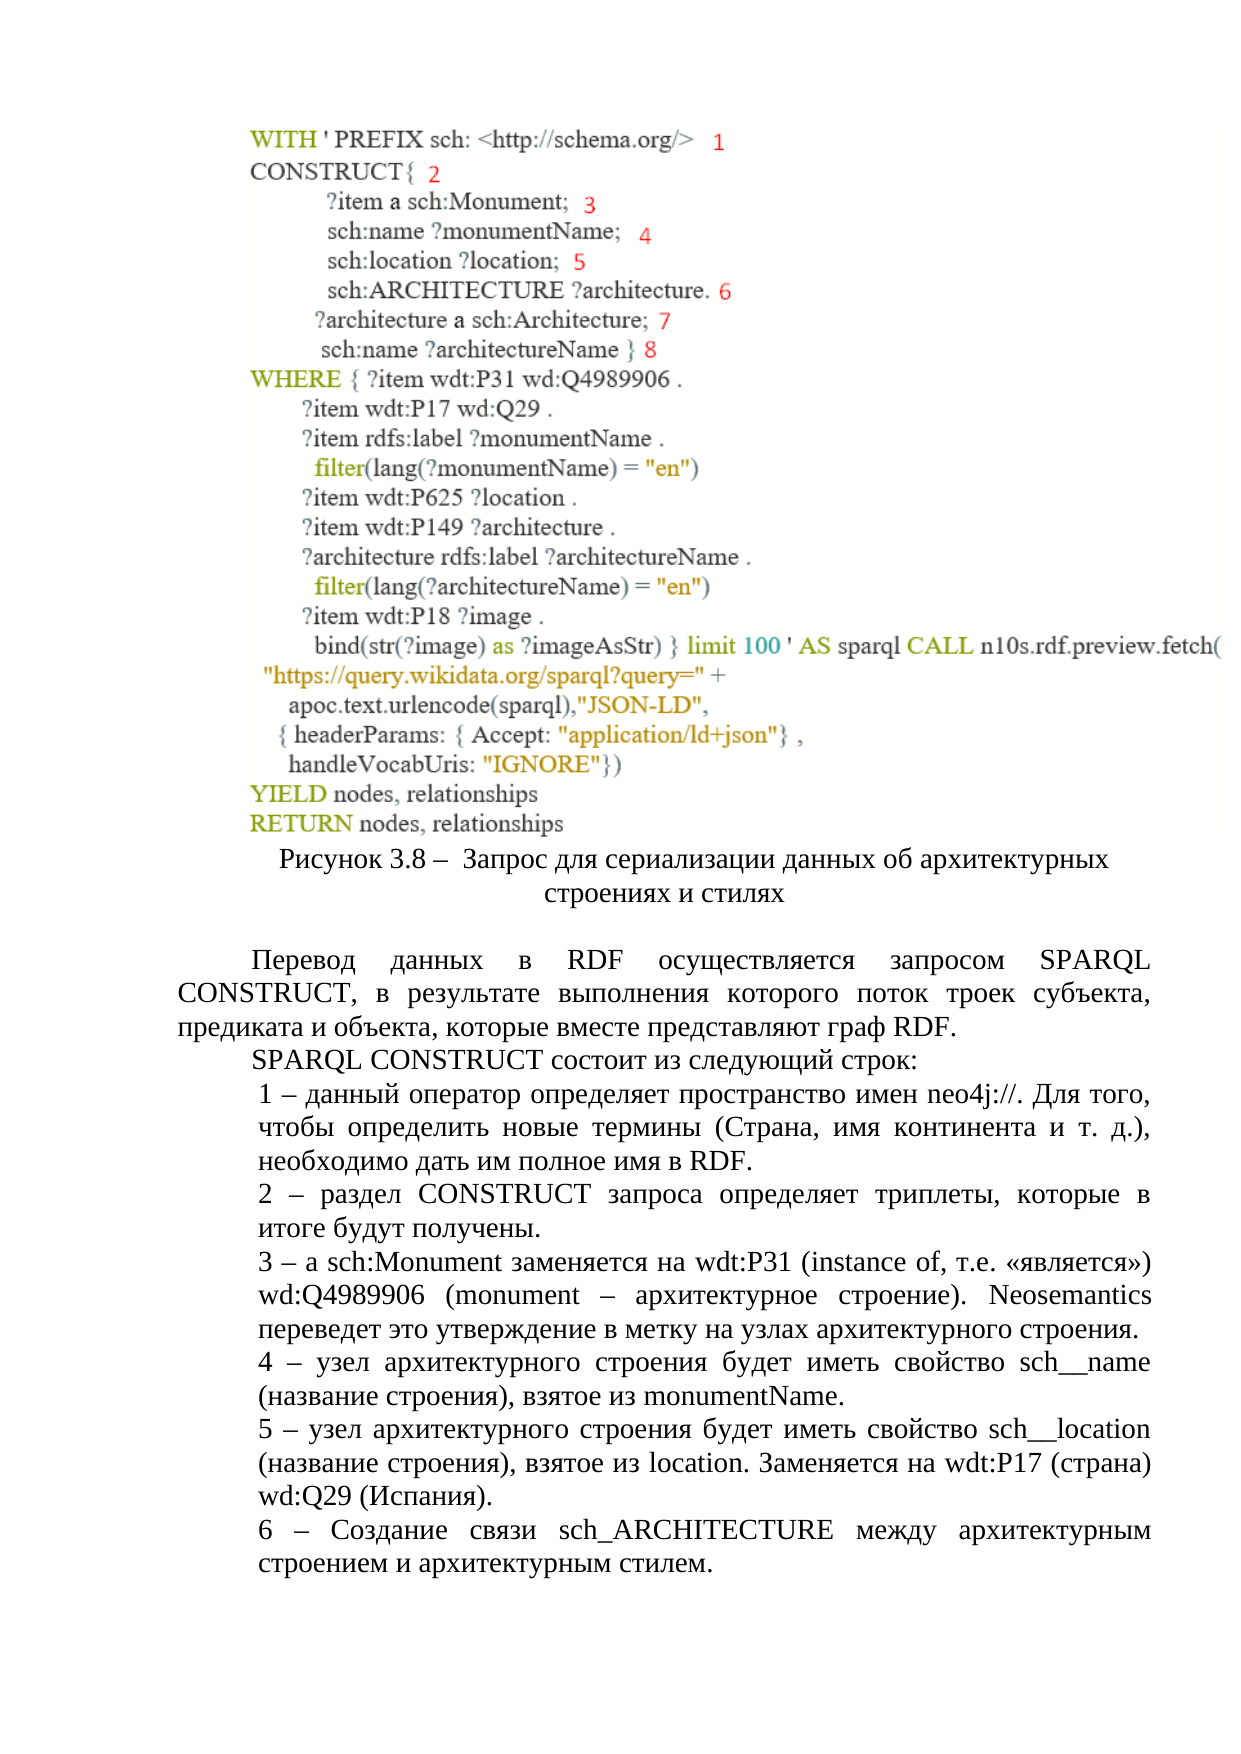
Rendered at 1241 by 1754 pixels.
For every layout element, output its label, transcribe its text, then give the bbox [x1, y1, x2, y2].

text 2 – раздел CONSTRUCT запроса определяет триплеты, которые в итоге будут получены. [258, 1177, 1152, 1244]
text 3 – a sch:Monument заменяется на wdt:P31 (instance of, т.е. «является») wd:Q4989906 (monument – архитектурное строение). Neosemantics переведет это утверждение в метку на узлах архитектурного строения. [258, 1244, 1152, 1344]
text 5 – узел архитектурного строения будет иметь свойство sch__location (название строения), взятое из location. Заменяется на wdt:P17 (страна) wd:Q29 (Испания). [258, 1411, 1152, 1512]
text 1 – данный оператор определяет пространство имен neo4j://. Для того, чтобы определить новые термины (Страна, имя континента и т. д.), необходимо дать им полное имя в RDF. [258, 1076, 1152, 1177]
text 6 – Создание связи sch_ARCHITECTURE между архитектурным строением и архитектурным стилем. [258, 1512, 1152, 1579]
text Рисунок 3.8 – Запрос для сериализации данных об архитектурных строениях и стилях [177, 841, 1152, 908]
picture [236, 118, 1226, 842]
text Перевод данных в RDF осуществляется запросом SPARQL CONSTRUCT, в результате выполнения которого поток троек субъекта, предиката и объекта, которые вместе представляют граф RDF. [177, 942, 1152, 1042]
text 4 – узел архитектурного строения будет иметь свойство sch__name (название строения), взятое из monumentName. [258, 1344, 1152, 1411]
text SPARQL CONSTRUCT состоит из следующий строк: [177, 1042, 1152, 1076]
